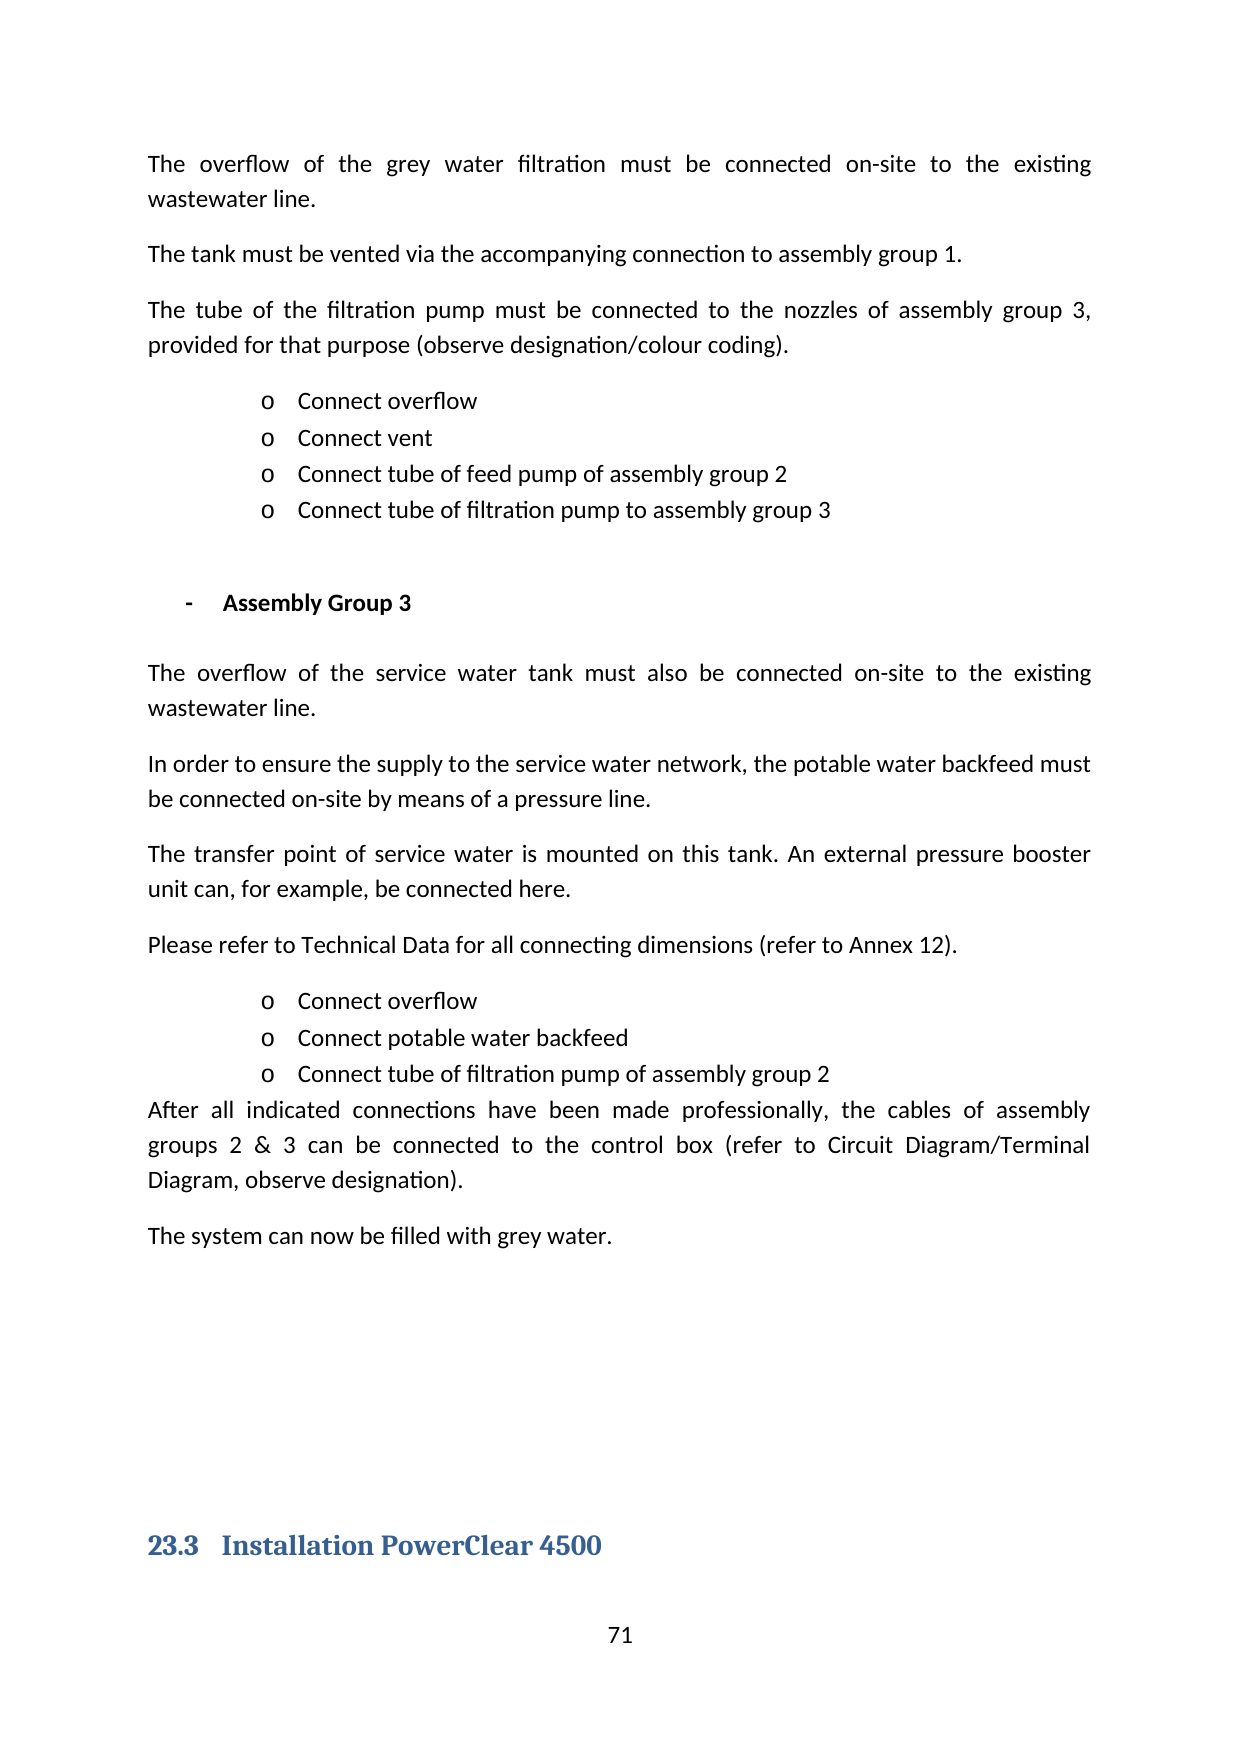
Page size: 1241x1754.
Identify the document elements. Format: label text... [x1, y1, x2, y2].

list Connect tube of filtration pump to assembly group 3 [260, 494, 1092, 526]
text The system can now be filled with grey water. [148, 1220, 1092, 1251]
list Connect overflow [260, 385, 1092, 417]
list Connect tube of filtration pump of assembly group 2 [260, 1058, 1092, 1090]
text The tank must be vented via the accompanying connection to assembly group 1. [148, 238, 1092, 269]
text The transfer point of service water is mounted on this tank. An external pressure booster unit can, for example, be connected here. [148, 838, 1092, 904]
text In order to ensure the supply to the service water network, the potable water backfeed must be connected on-site by means of a pressure line. [148, 748, 1092, 813]
list Connect vent [260, 422, 1092, 453]
text Please refer to Technical Data for all connecting dimensions (refer to Annex 12). [148, 929, 1092, 960]
list Connect overflow [260, 985, 1092, 1017]
text The overflow of the grey water filtration must be connected on-site to the existing wastewater line. [148, 148, 1092, 213]
list Assembly Group 3 [185, 587, 1092, 617]
text The tube of the filtration pump must be connected to the nozzles of assembly group 3, provided for that purpose (observe designation/colour coding). [148, 294, 1092, 360]
list Connect tube of feed pump of assembly group 2 [260, 458, 1092, 490]
list Connect potable water backfeed [260, 1022, 1092, 1053]
subtitle 23.3 Installation PowerClear 4500 [148, 1529, 1092, 1562]
text After all indicated connections have been made professionally, the cables of assembly groups 2 & 3 can be connected to the control box (refer to Circuit Diagram/Terminal Diagram, observe designation). [148, 1094, 1092, 1195]
text The overflow of the service water tank must also be connected on-site to the existing wastewater line. [148, 657, 1092, 722]
